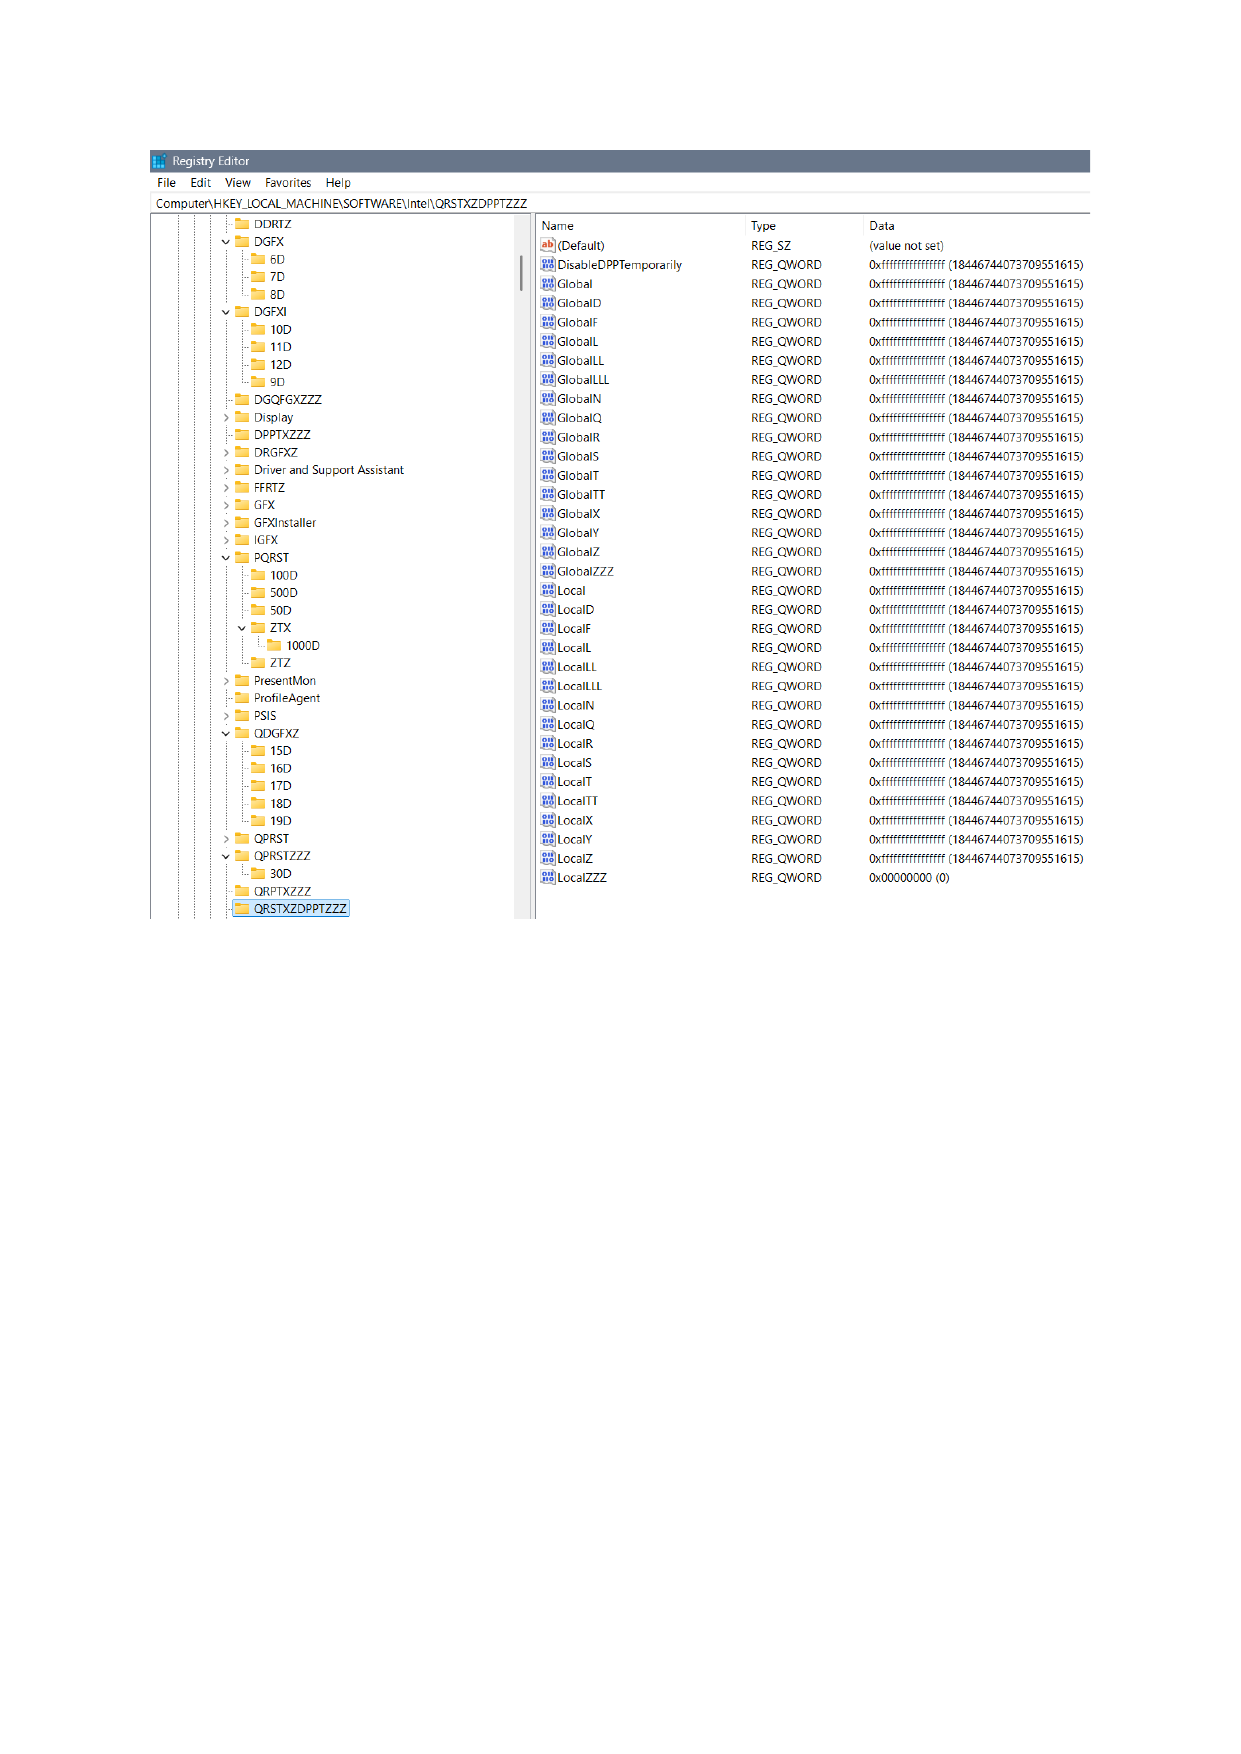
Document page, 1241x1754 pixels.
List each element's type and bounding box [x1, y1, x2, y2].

picture [150, 150, 1091, 919]
